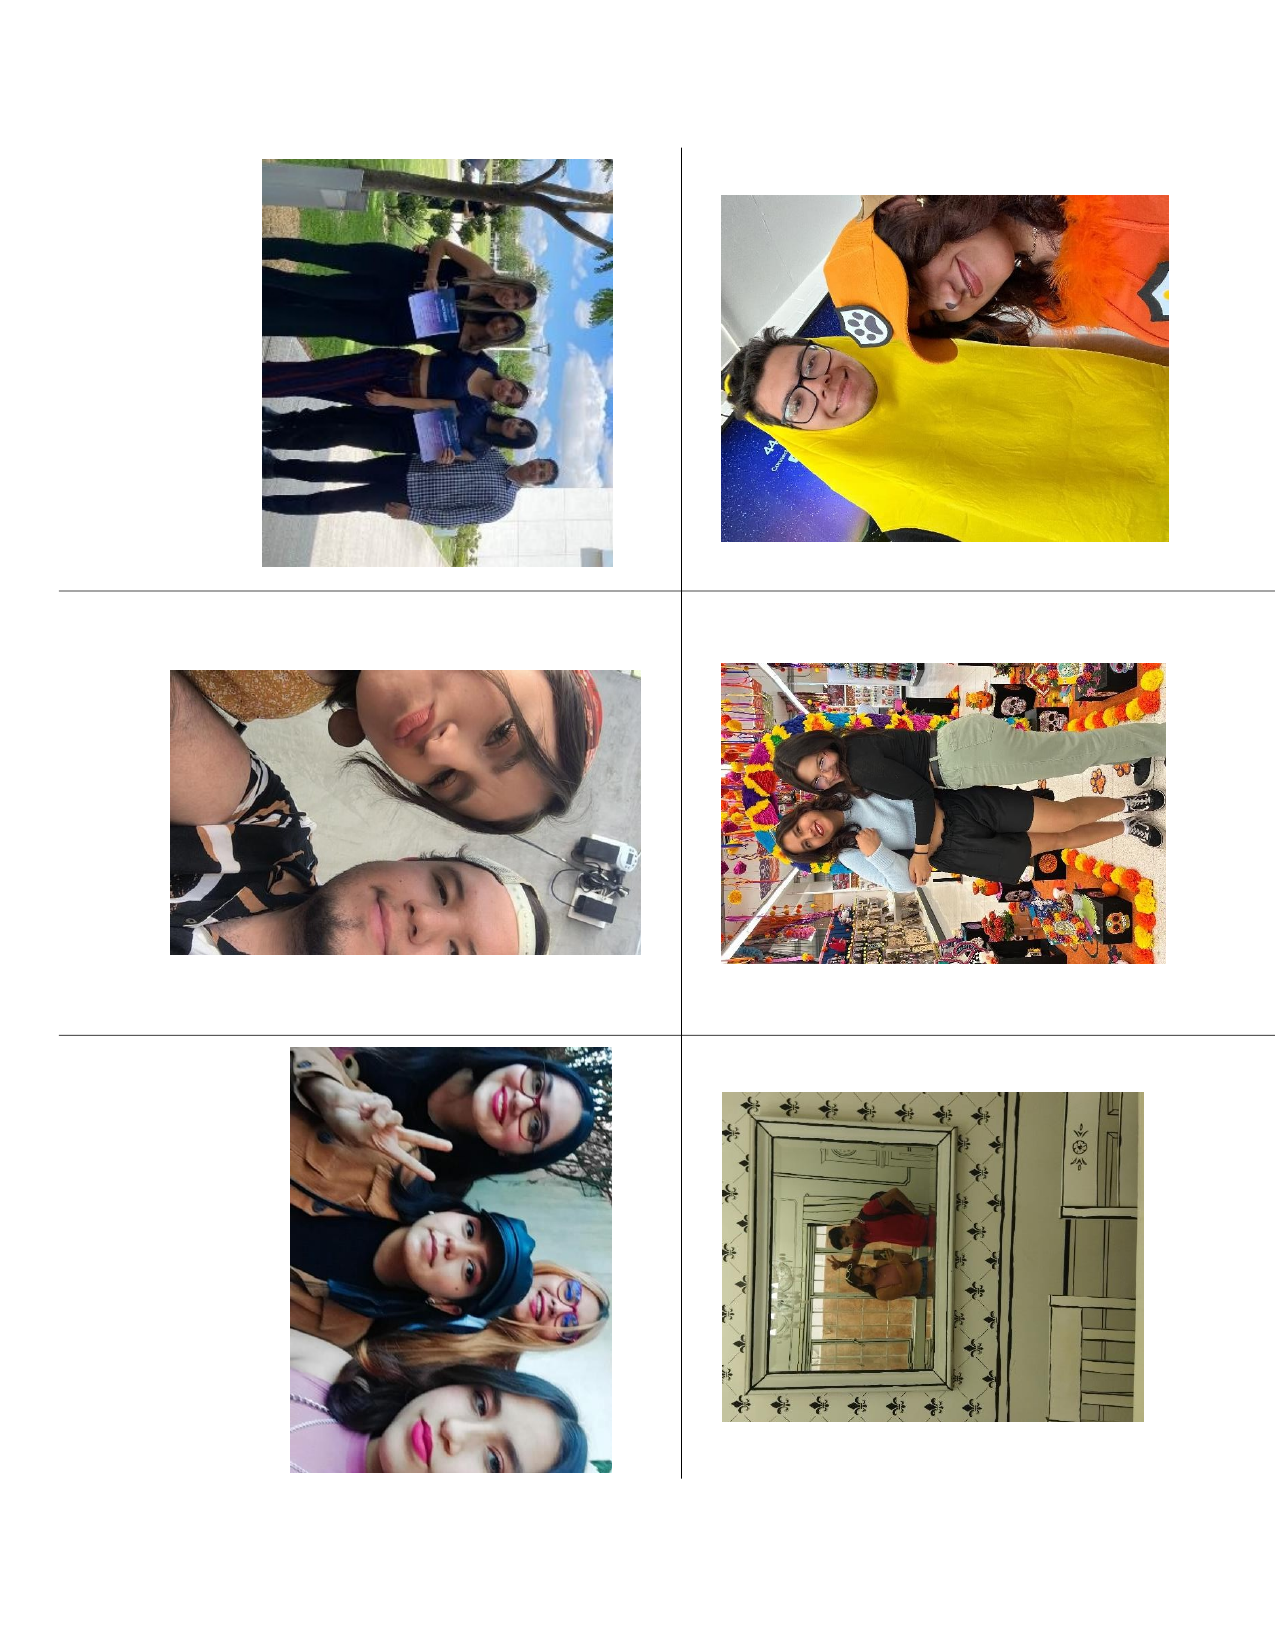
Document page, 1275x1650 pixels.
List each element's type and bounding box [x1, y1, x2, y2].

picture [262, 159, 613, 567]
picture [290, 1047, 612, 1473]
picture [722, 1092, 1144, 1422]
picture [721, 663, 1166, 964]
picture [721, 195, 1169, 542]
picture [170, 670, 641, 955]
